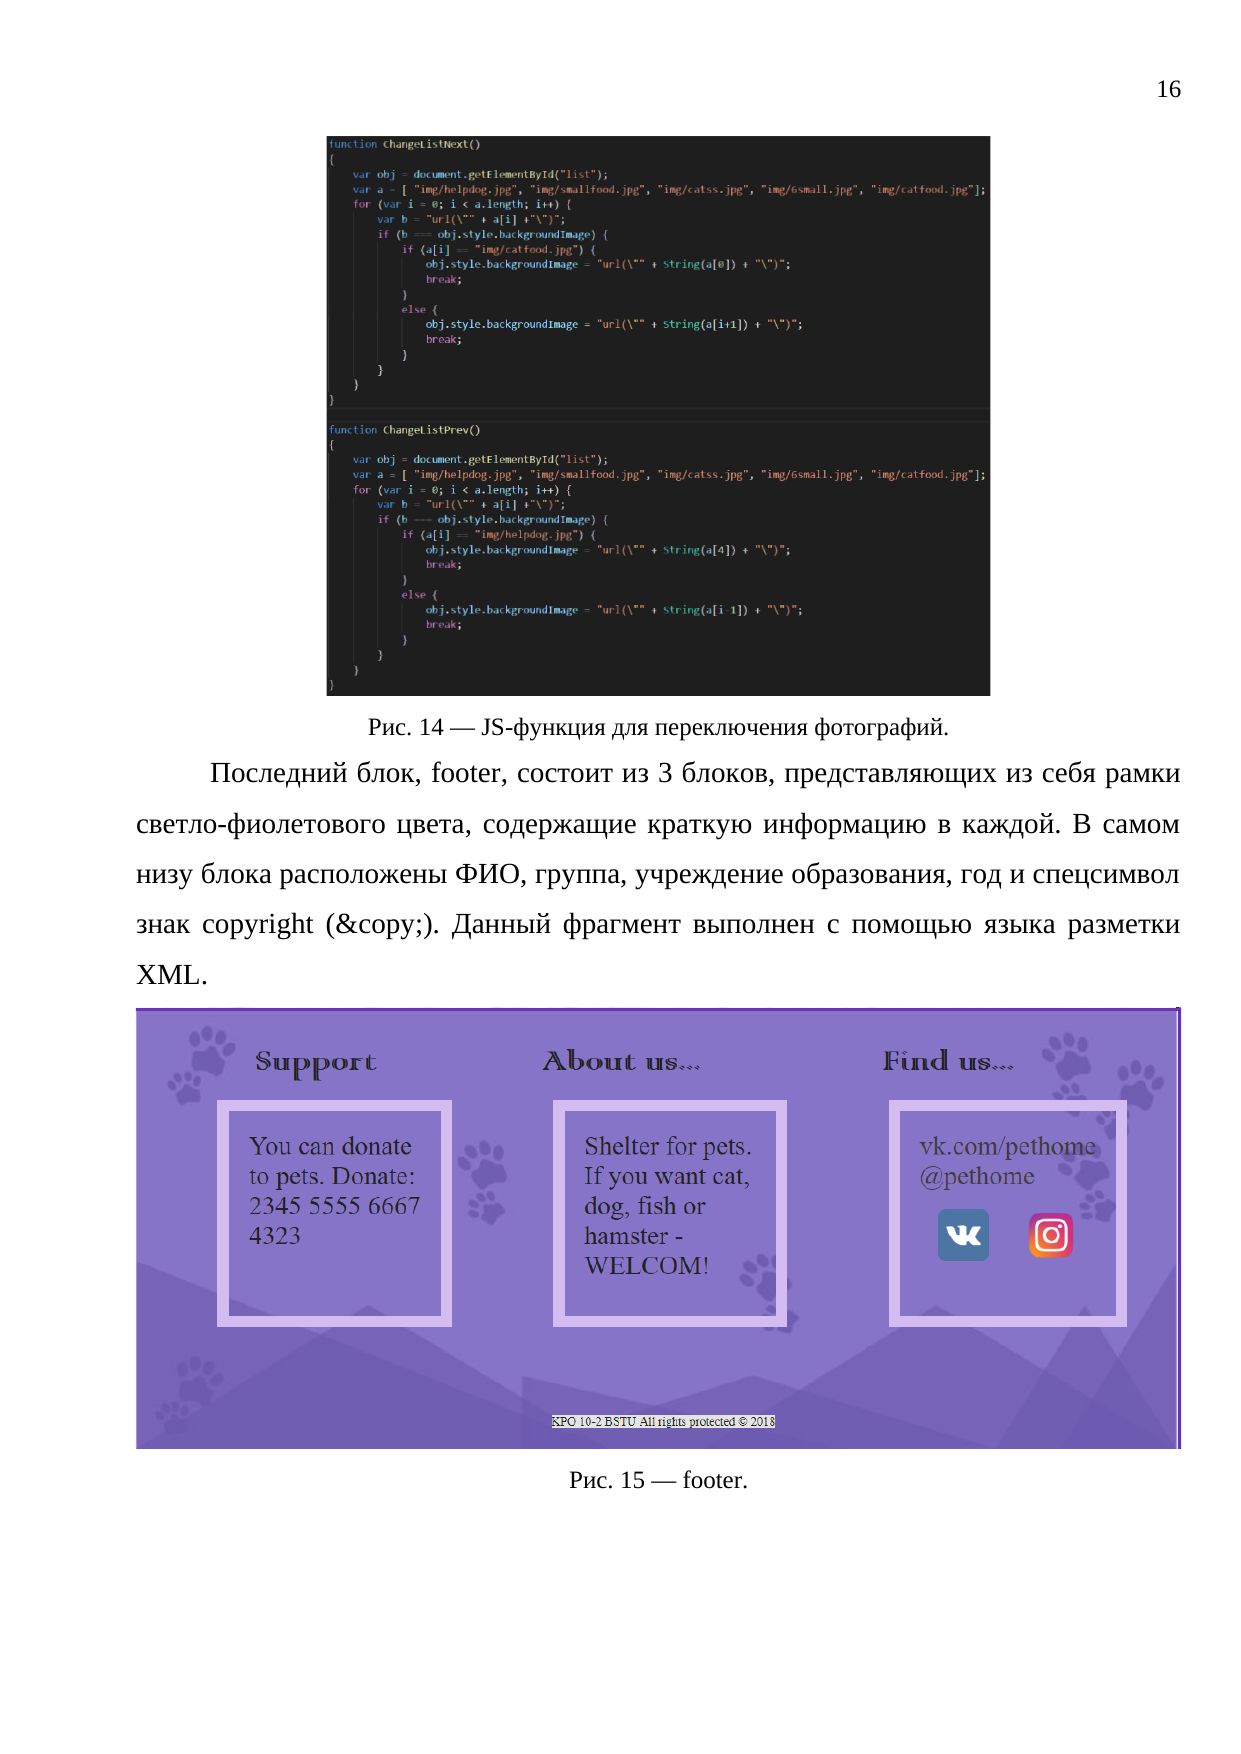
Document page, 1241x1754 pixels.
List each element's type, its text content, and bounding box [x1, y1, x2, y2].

text Рис. 15 — footer. [136, 1465, 1181, 1494]
picture [326, 136, 991, 696]
text Последний блок, footer, состоит из 3 блоков, представляющих из себя рамки светло-фиолетового цвета, содержащие краткую информацию в каждой. В самом низу блока расположены ФИО, группа, учреждение образования, год и спецсимвол знак copyright (&copy;). Данный фрагмент выполнен с помощью языка разметки XML. [136, 940, 1181, 990]
picture [135, 1007, 1182, 1449]
text Последний блок, footer, состоит из 3 блоков, представляющих из себя рамки светло-фиолетового цвета, содержащие краткую информацию в каждой. В самом низу блока расположены ФИО, группа, учреждение образования, год и спецсимвол знак copyright (&copy;). Данный фрагмент выполнен с помощью языка разметки XML. [136, 756, 1181, 907]
text Рис. 14 — JS-функция для переключения фотографий. [136, 712, 1181, 741]
